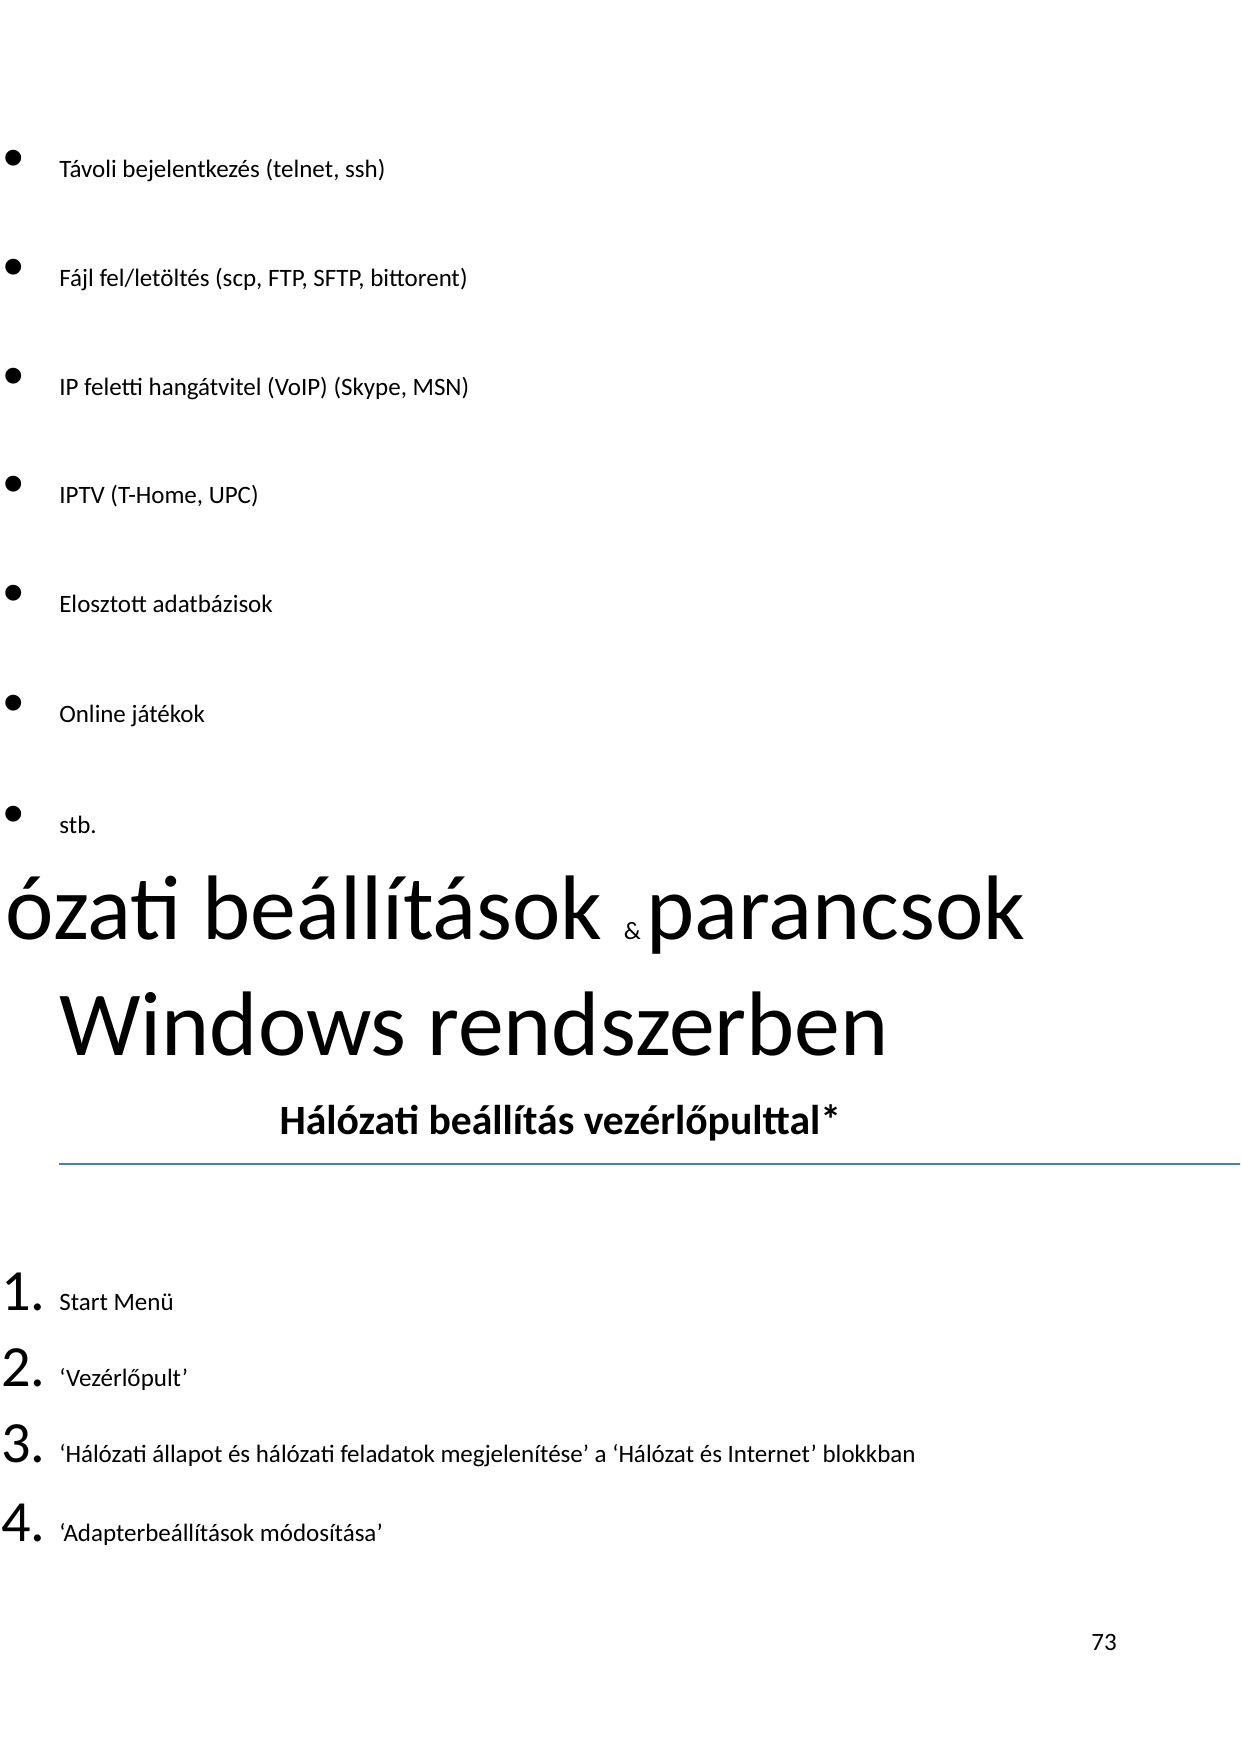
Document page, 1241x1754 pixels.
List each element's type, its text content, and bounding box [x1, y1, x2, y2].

subtitle Hálózati beállítás vezérlőpulttal* [58, 1094, 1062, 1144]
list Start Menü [1, 1254, 1062, 1325]
list Fájl fel/letöltés (scp, FTP, SFTP, bittorent) [3, 232, 1062, 299]
list IPTV (T-Home, UPC) [3, 449, 1062, 516]
list ‘Vezérlőpult’ [1, 1330, 1062, 1401]
list IP feletti hangátvitel (VoIP) (Skype, MSN) [3, 340, 1062, 407]
list ‘Hálózati állapot és hálózati feladatok megjelenítése’ a ‘Hálózat és Internet’ blokkban [1, 1406, 1062, 1477]
list stb. [3, 779, 1062, 846]
list Távoli bejelentkezés (telnet, ssh) [3, 123, 1062, 190]
list Elosztott adatbázisok [3, 558, 1062, 625]
list ‘Adapterbeállítások módosítása’ [1, 1484, 1062, 1556]
list Online játékok [3, 667, 1062, 734]
text Hálózati beállítások & parancsok Windows rendszerben [0, 851, 1062, 1078]
